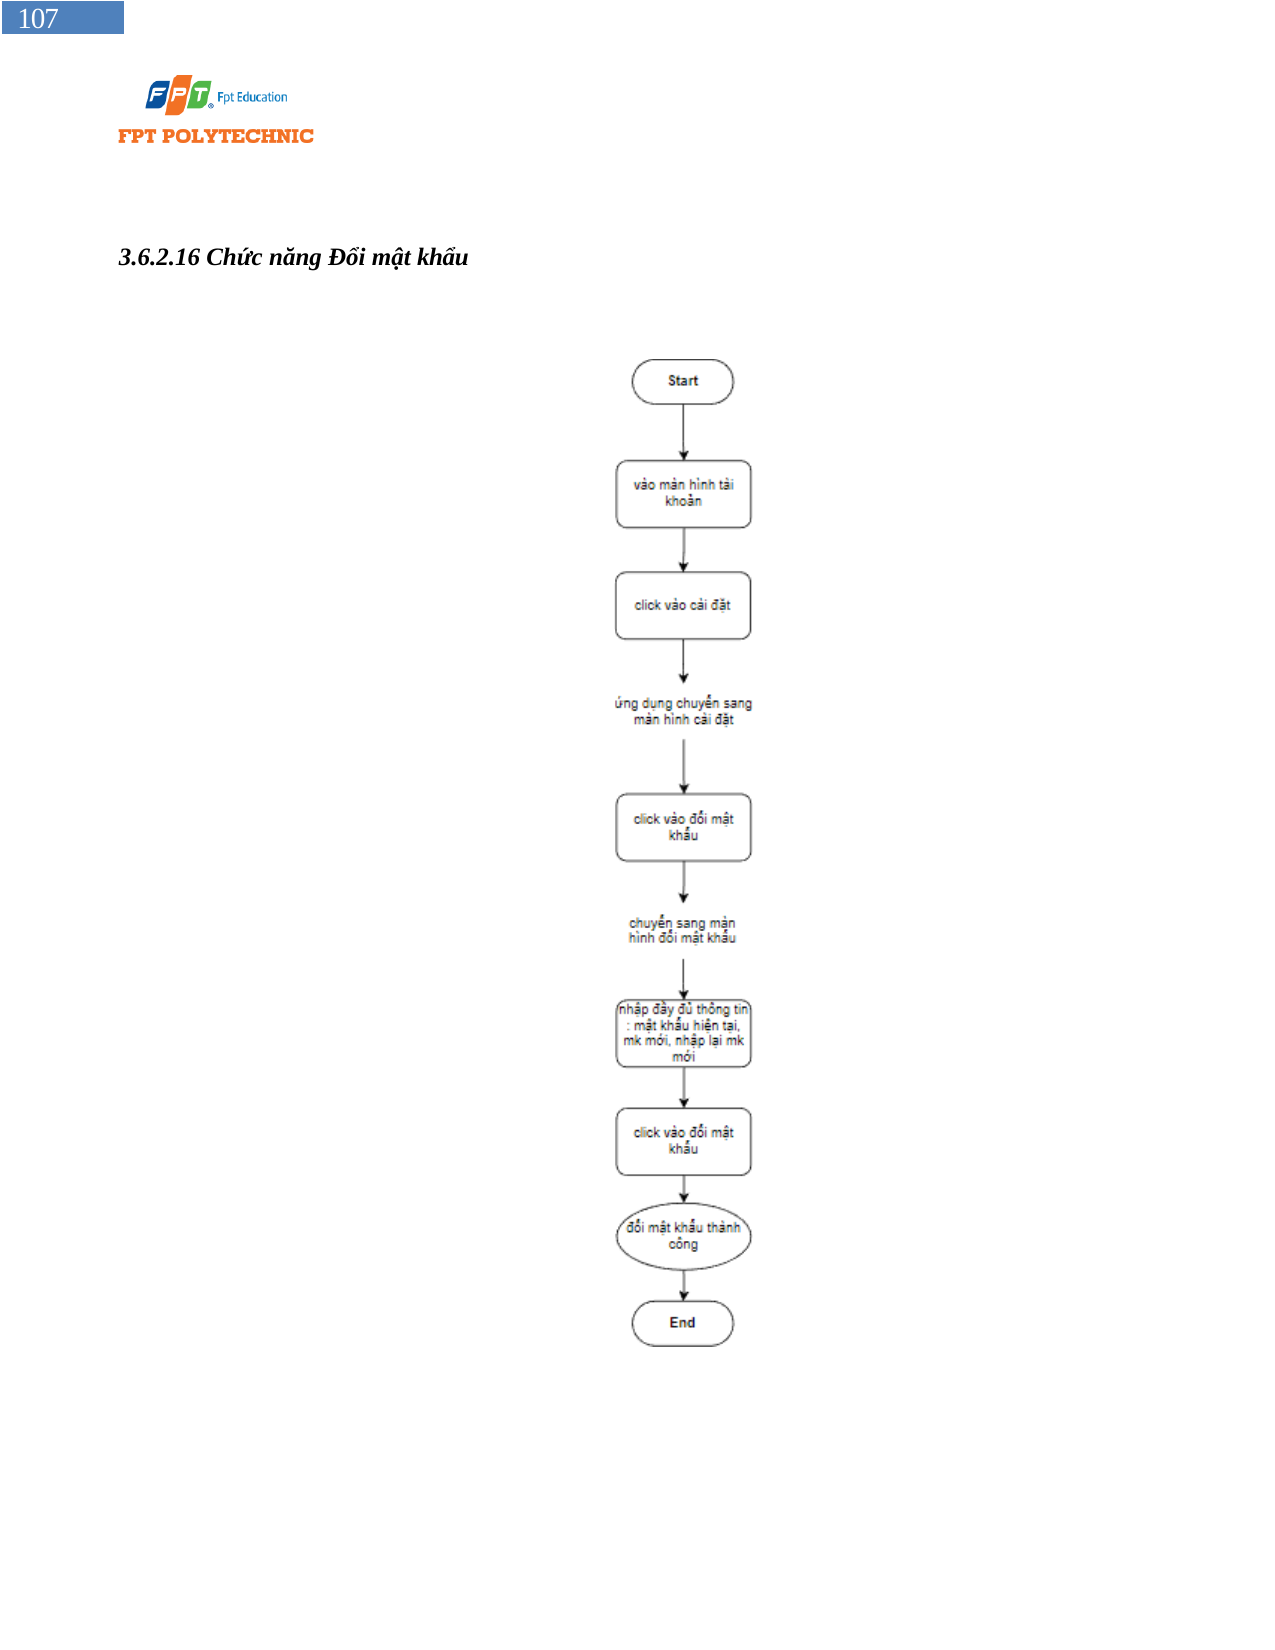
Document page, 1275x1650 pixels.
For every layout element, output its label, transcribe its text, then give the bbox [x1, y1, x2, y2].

picture [614, 359, 753, 1347]
picture [118, 75, 314, 143]
list Chức năng Đổi mật khẩu [118, 242, 1210, 270]
